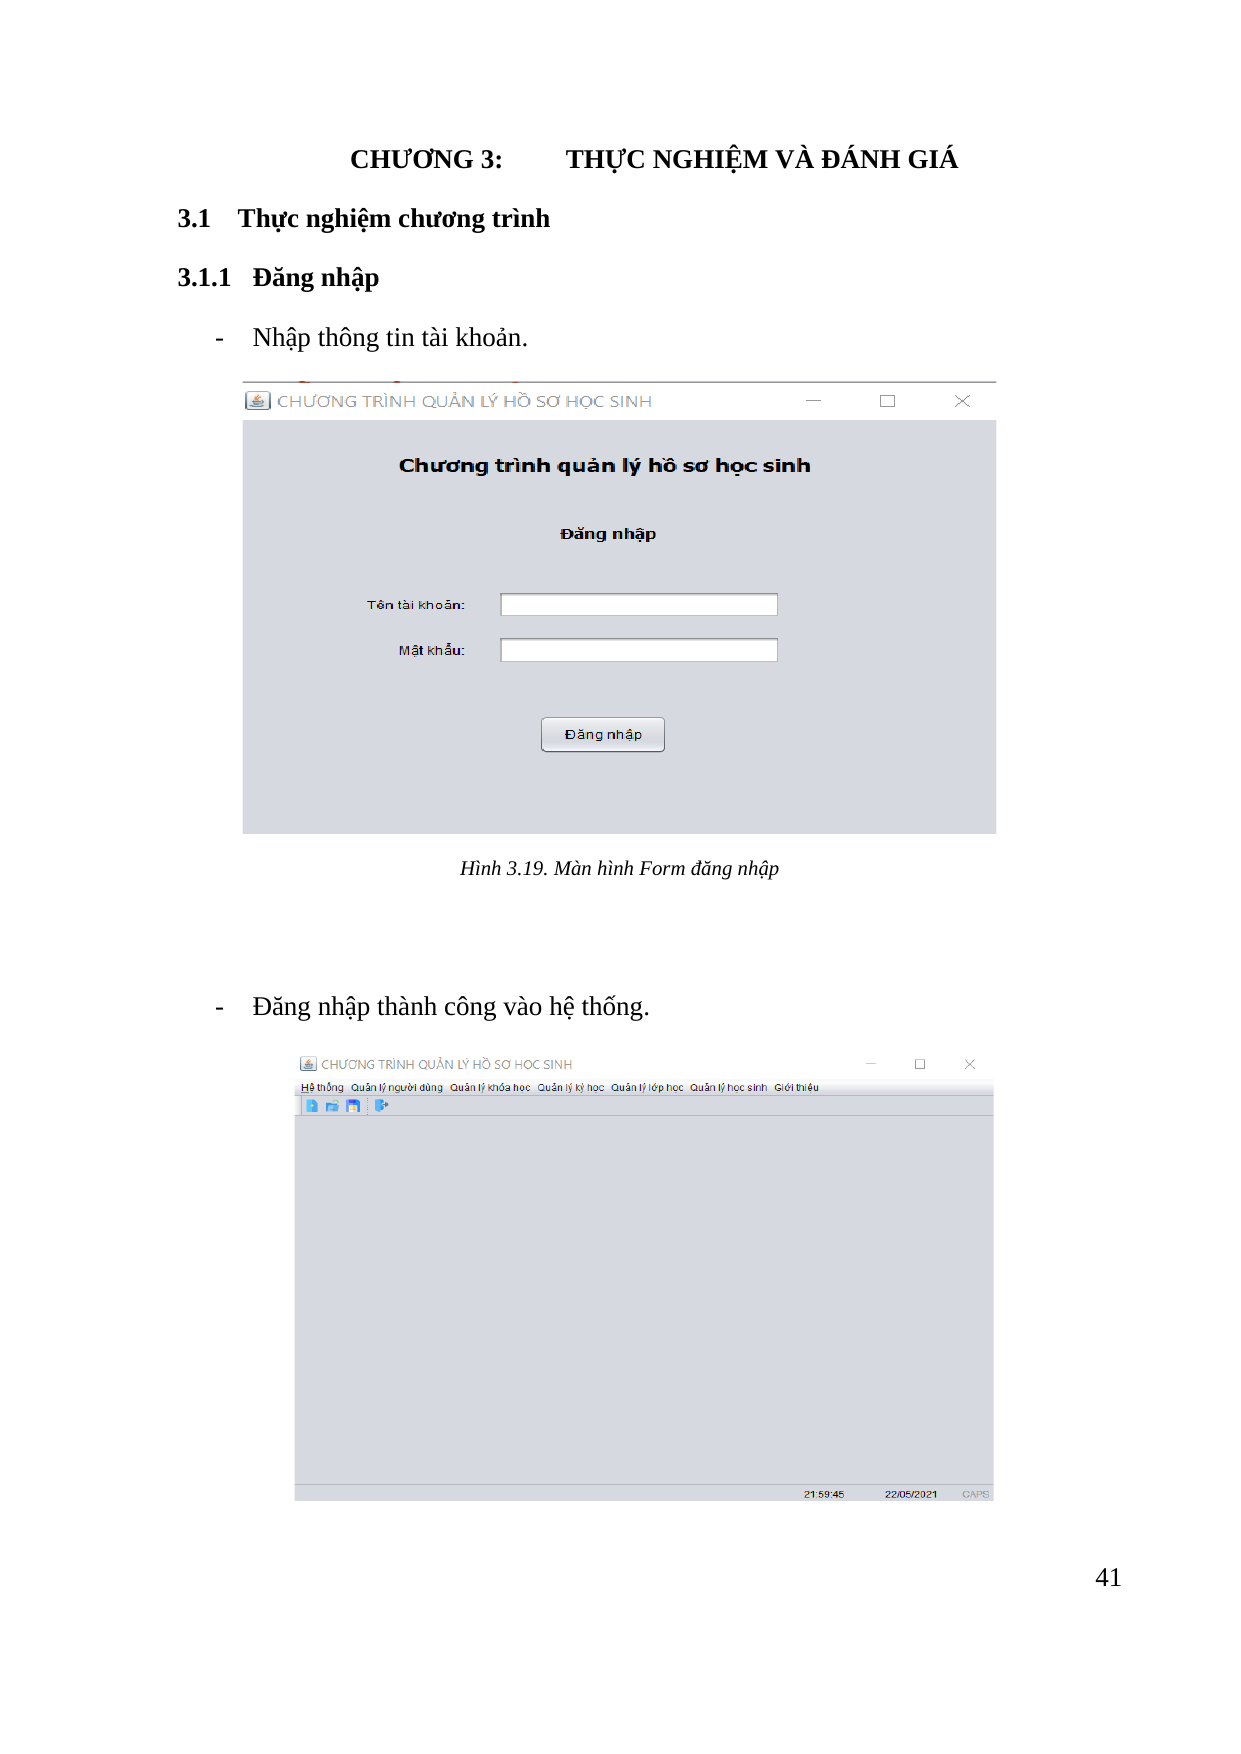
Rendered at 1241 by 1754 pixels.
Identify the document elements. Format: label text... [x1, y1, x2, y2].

picture [242, 381, 997, 834]
subtitle THỰC NGHIỆM VÀ ĐÁNH GIÁ [187, 143, 1122, 174]
subtitle Đăng nhập [177, 261, 1122, 293]
picture [294, 1050, 994, 1501]
list Nhập thông tin tài khoản. [215, 321, 1122, 352]
list Đăng nhập thành công vào hệ thống. [215, 990, 1122, 1021]
subtitle Thực nghiệm chương trình [177, 202, 1122, 233]
